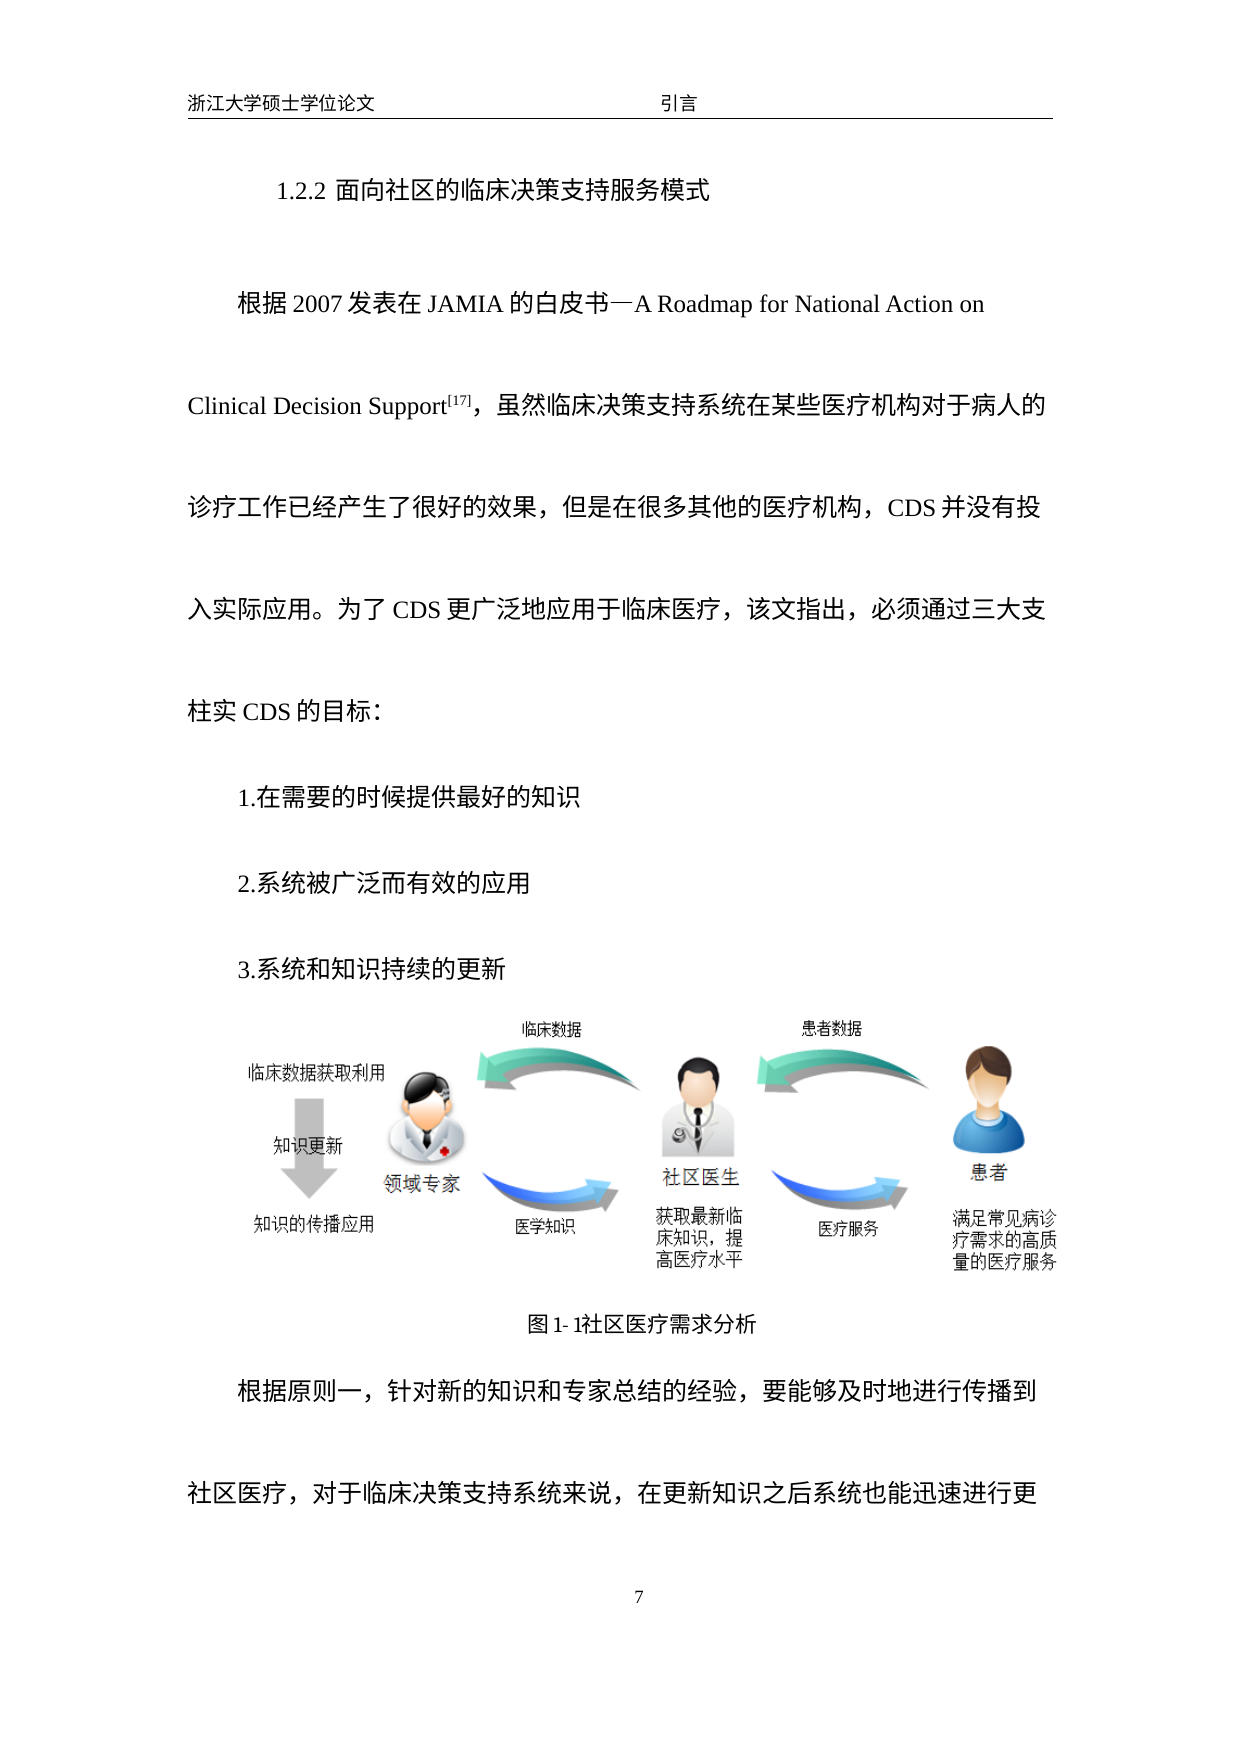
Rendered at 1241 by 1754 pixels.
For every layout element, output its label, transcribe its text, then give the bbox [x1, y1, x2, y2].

text 图1- 1社区医疗需求分析 [187, 1306, 1053, 1340]
text 根据2007发表在JAMIA的白皮书—A Roadmap for National Action on Clinical Decision Support[17]，虽然临床决策支持系统在某些医疗机构对于病人的诊疗工作已经产生了很好的效果，但是在很多其他的医疗机构，CDS并没有投入实际应用。为了CDS更广泛地应用于临床医疗，该文指出，必须通过三大支柱实CDS的目标： [187, 268, 1053, 743]
text 2.系统被广泛而有效的应用 [187, 848, 1053, 916]
picture [237, 1019, 1066, 1283]
text 1.在需要的时候提供最好的知识 [187, 762, 1053, 829]
subtitle 面向社区的临床决策支持服务模式 [276, 155, 1053, 223]
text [187, 1356, 1053, 1525]
text 3.系统和知识持续的更新 [187, 934, 1053, 1002]
